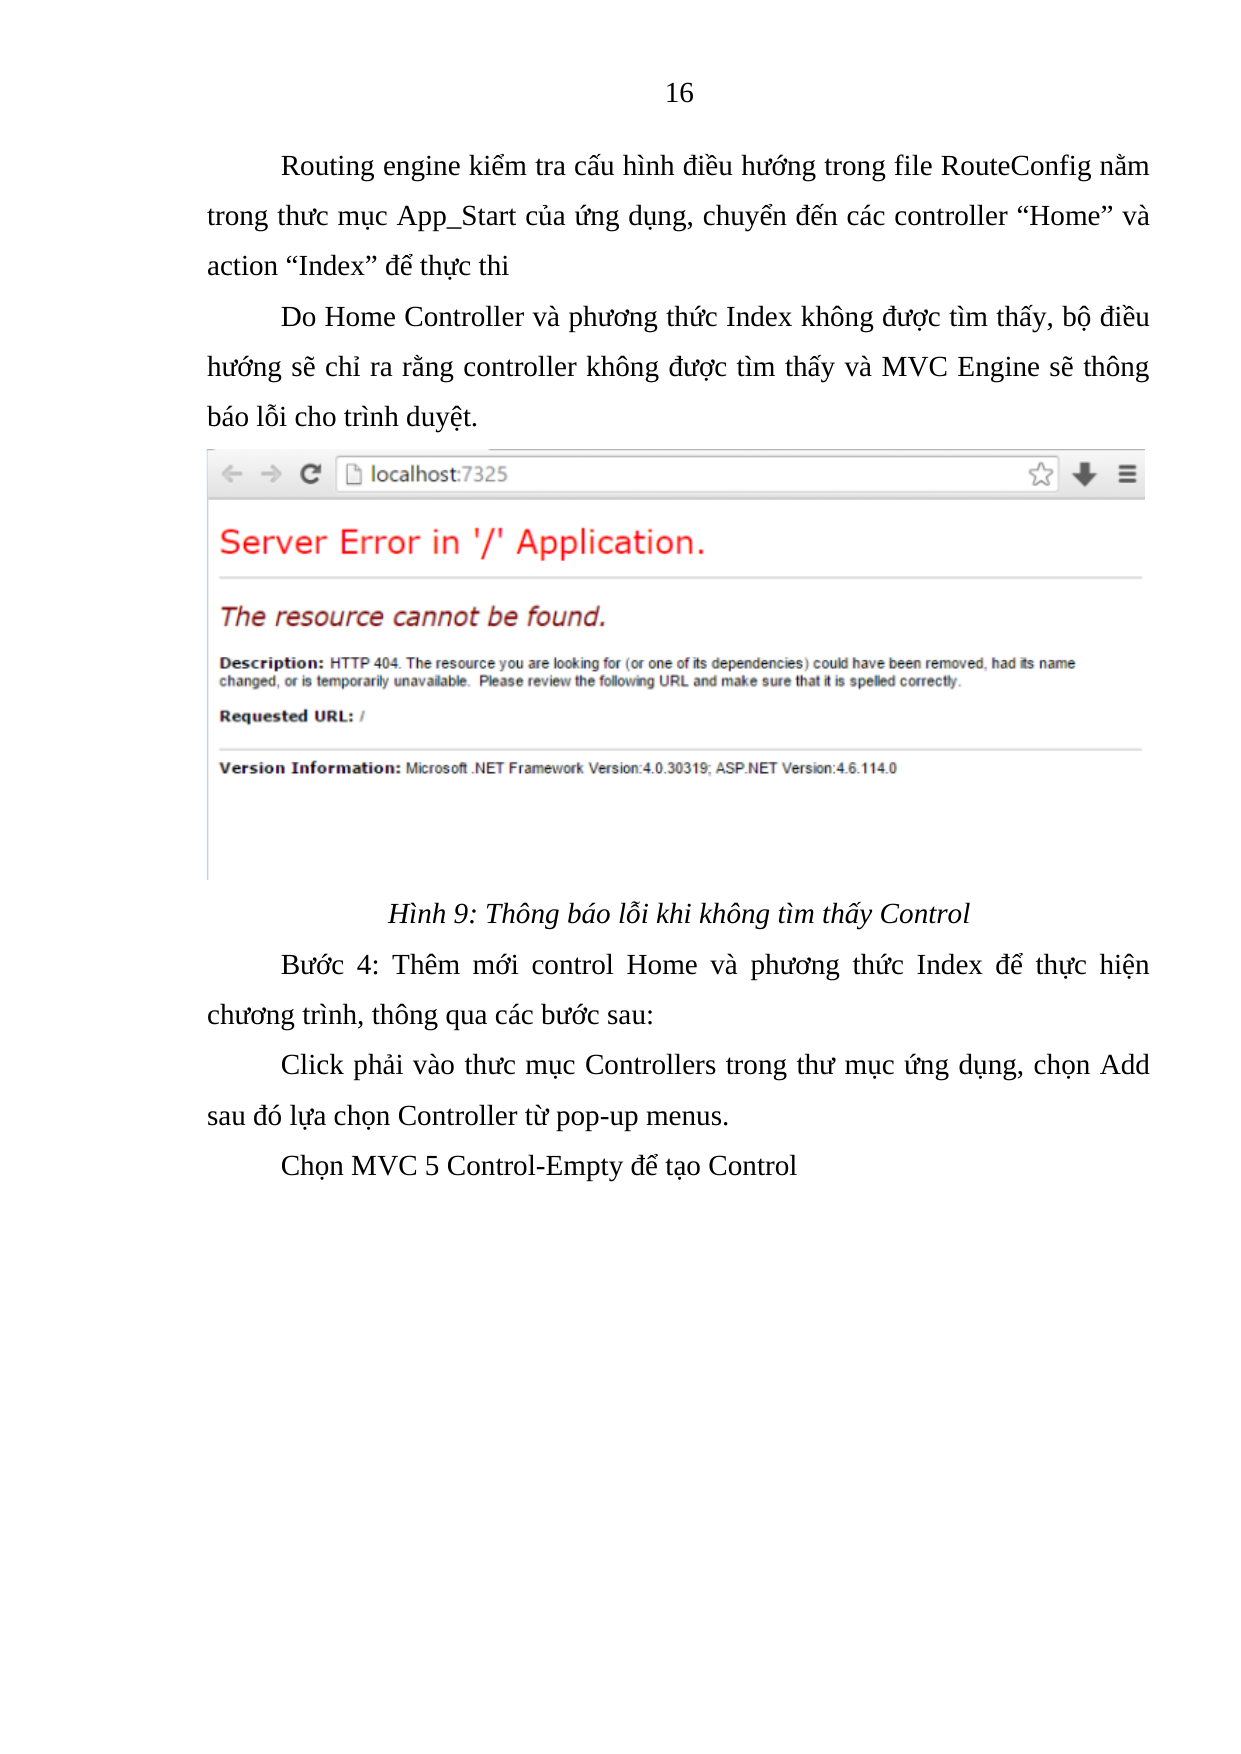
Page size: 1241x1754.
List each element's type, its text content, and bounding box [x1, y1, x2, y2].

list Routing engine kiểm tra cấu hình điều hướng trong file RouteConfig nằm trong thưc mục App_Start của ứng dụng, chuyển đến các controller “Home” và action “Index” để thực thi [207, 148, 1152, 282]
list Click phải vào thưc mục Controllers trong thư mục ứng dụng, chọn Add sau đó lựa chọn Controller từ pop-up menus. [207, 1047, 1152, 1131]
list Bước 4: Thêm mới control Home và phương thức Index để thực hiện chương trình, thông qua các bước sau: [207, 947, 1152, 1031]
picture [206, 449, 1145, 880]
list Do Home Controller và phương thức Index không được tìm thấy, bộ điều hướng sẽ chỉ ra rằng controller không được tìm thấy và MVC Engine sẽ thông báo lỗi cho trình duyệt. [207, 299, 1152, 433]
list Chọn MVC 5 Control-Empty để tạo Control [207, 1148, 1152, 1182]
list Hình 9: Thông báo lỗi khi không tìm thấy Control [207, 896, 1152, 930]
